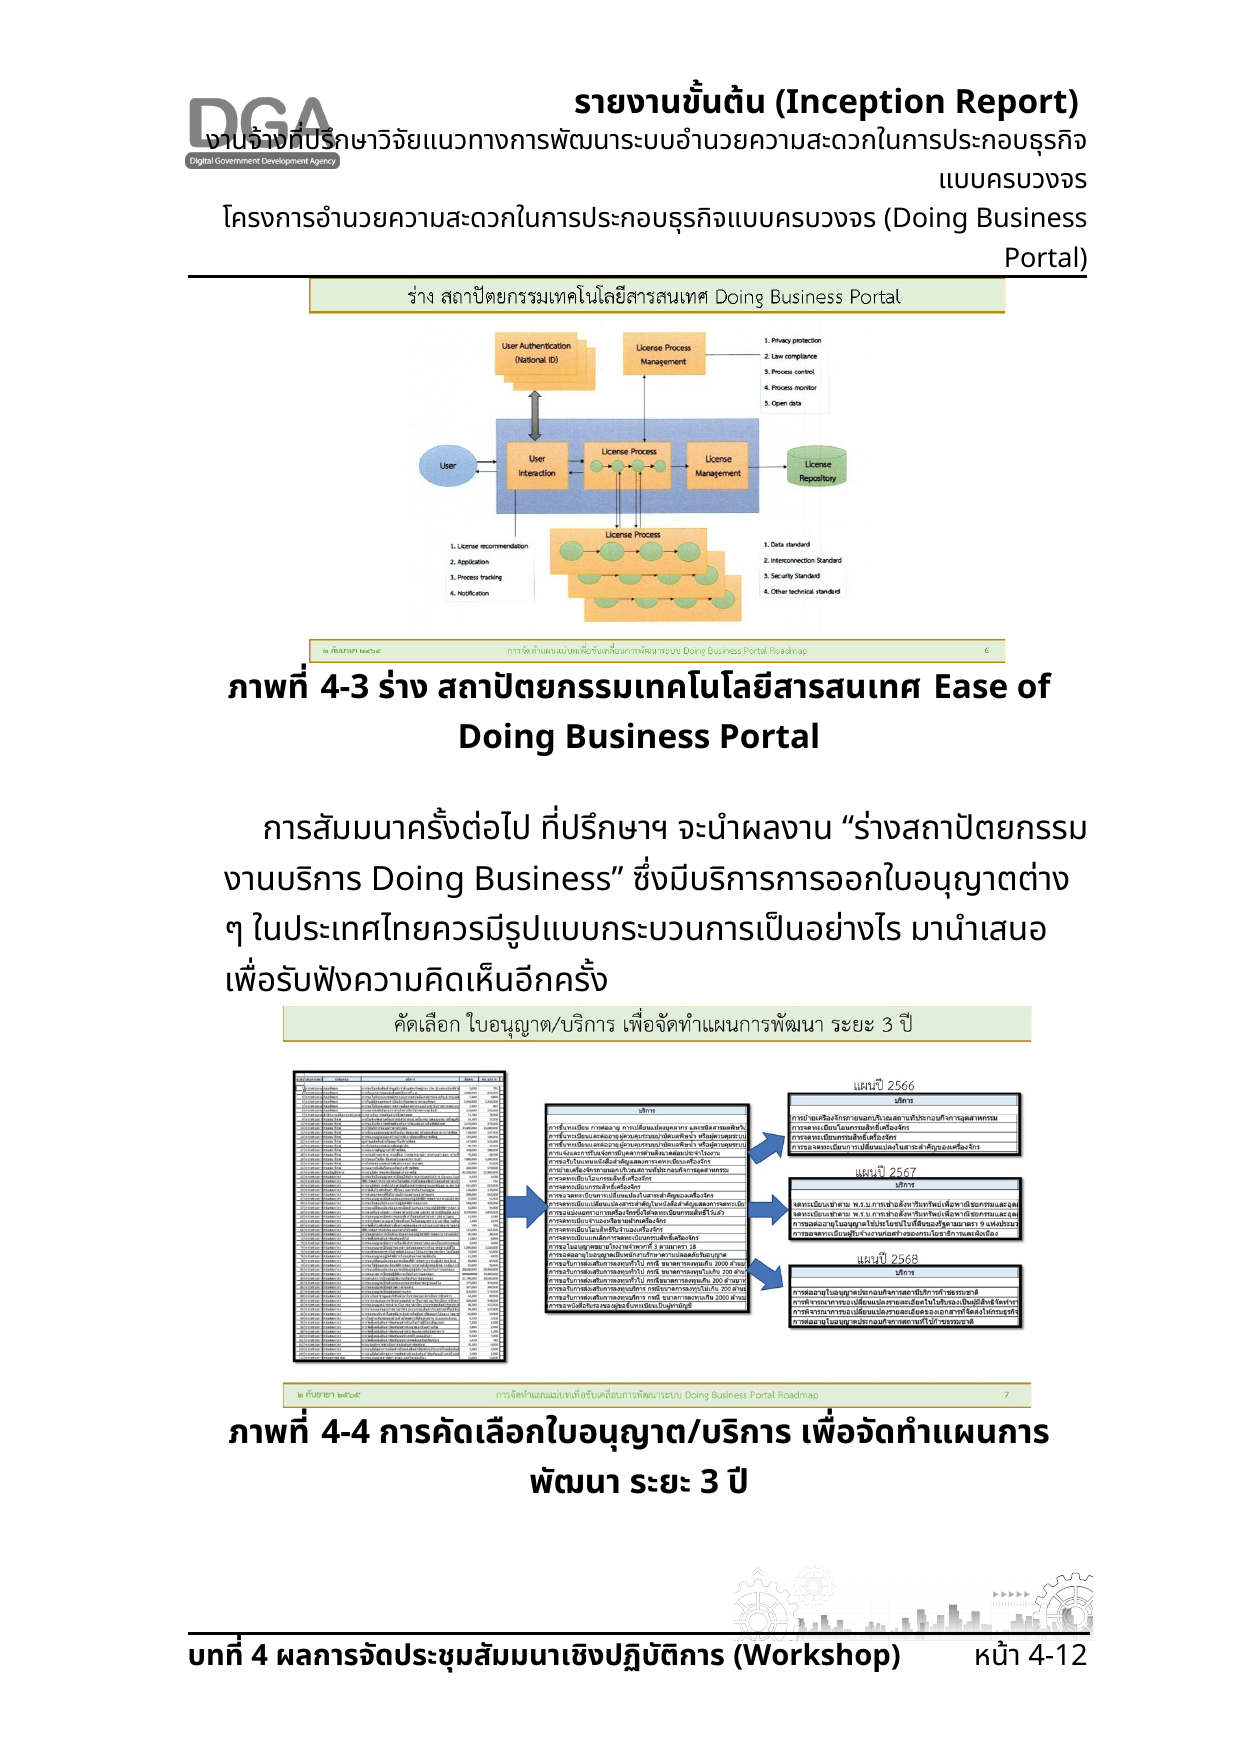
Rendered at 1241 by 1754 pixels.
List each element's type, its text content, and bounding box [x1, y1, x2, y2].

picture [734, 1563, 1094, 1641]
text ภาพที่ 4-4 การคัดเลือกใบอนุญาต/บริการ เพื่อจัดทำแผนการพัฒนา ระยะ 3 ปี [187, 1408, 1090, 1509]
picture [185, 97, 340, 169]
text ภาพที่ 4-3 ร่าง สถาปัตยกรรมเทคโนโลยีสารสนเทศ Ease of Doing Business Portal [187, 663, 1090, 759]
picture [282, 1006, 1032, 1408]
text การสัมมนาครั้งต่อไป ที่ปรึกษาฯ จะนำผลงาน “ร่างสถาปัตยกรรมงานบริการ Doing Business” ซึ่งมีบริการการออกใบอนุญาตต่าง ๆ ในประเทศไทยควรมีรูปแบบกระบวนการเป็นอย่างไร มานำเสนอเพื่อรับฟังความคิดเห็นอีกครั้ง [224, 804, 1090, 1006]
picture [309, 278, 1005, 663]
